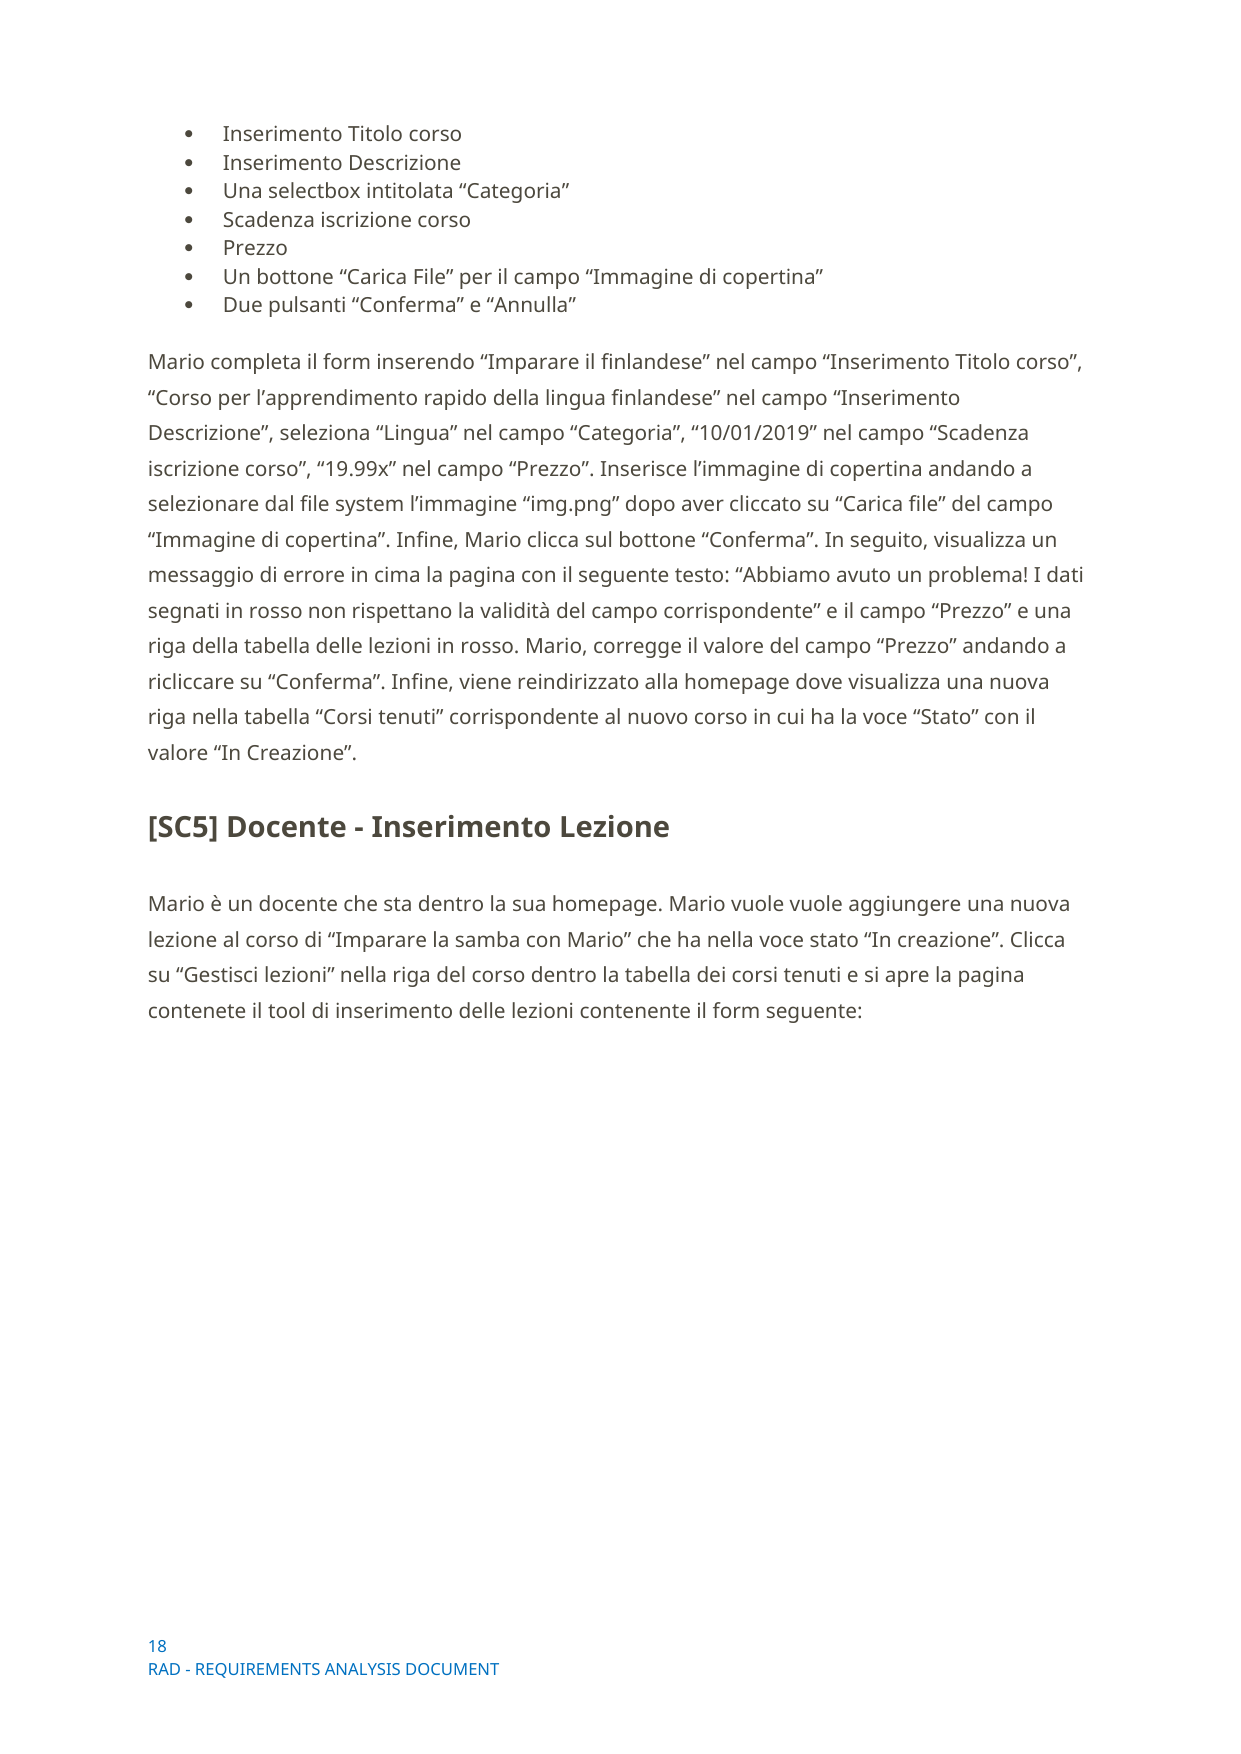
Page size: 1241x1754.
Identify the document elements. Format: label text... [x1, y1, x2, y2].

list Un bottone “Carica File” per il campo “Immagine di copertina” [185, 262, 1092, 290]
list Scadenza iscrizione corso [185, 205, 1092, 233]
list Una selectbox intitolata “Categoria” [185, 176, 1092, 205]
text Mario completa il form inserendo “Imparare il finlandese” nel campo “Inserimento Titolo corso”, “Corso per l’apprendimento rapido della lingua finlandese” nel campo “Inserimento Descrizione”, seleziona “Lingua” nel campo “Categoria”, “10/01/2019” nel campo “Scadenza iscrizione corso”, “19.99x” nel campo “Prezzo”. Inserisce l’immagine di copertina andando a selezionare dal file system l’immagine “img.png” dopo aver cliccato su “Carica file” del campo “Immagine di copertina”. Infine, Mario clicca sul bottone “Conferma”. In seguito, visualizza un messaggio di errore in cima la pagina con il seguente testo: “Abbiamo avuto un problema! I dati segnati in rosso non rispettano la validità del campo corrispondente” e il campo “Prezzo” e una riga della tabella delle lezioni in rosso. Mario, corregge il valore del campo “Prezzo” andando a ricliccare su “Conferma”. Infine, viene reindirizzato alla homepage dove visualizza una nuova riga nella tabella “Corsi tenuti” corrispondente al nuovo corso in cui ha la voce “Stato” con il valore “In Creazione”. [148, 347, 1092, 766]
list Inserimento Titolo corso [185, 119, 1092, 148]
text Mario è un docente che sta dentro la sua homepage. Mario vuole vuole aggiungere una nuova lezione al corso di “Imparare la samba con Mario” che ha nella voce stato “In creazione”. Clicca su “Gestisci lezioni” nella riga del corso dentro la tabella dei corsi tenuti e si apre la pagina contenete il tool di inserimento delle lezioni contenente il form seguente: [148, 889, 1092, 1024]
text [SC5] Docente - Inserimento Lezione [148, 807, 1092, 846]
list Prezzo [185, 233, 1092, 262]
list Due pulsanti “Conferma” e “Annulla” [185, 290, 1092, 319]
list Inserimento Descrizione [185, 148, 1092, 176]
